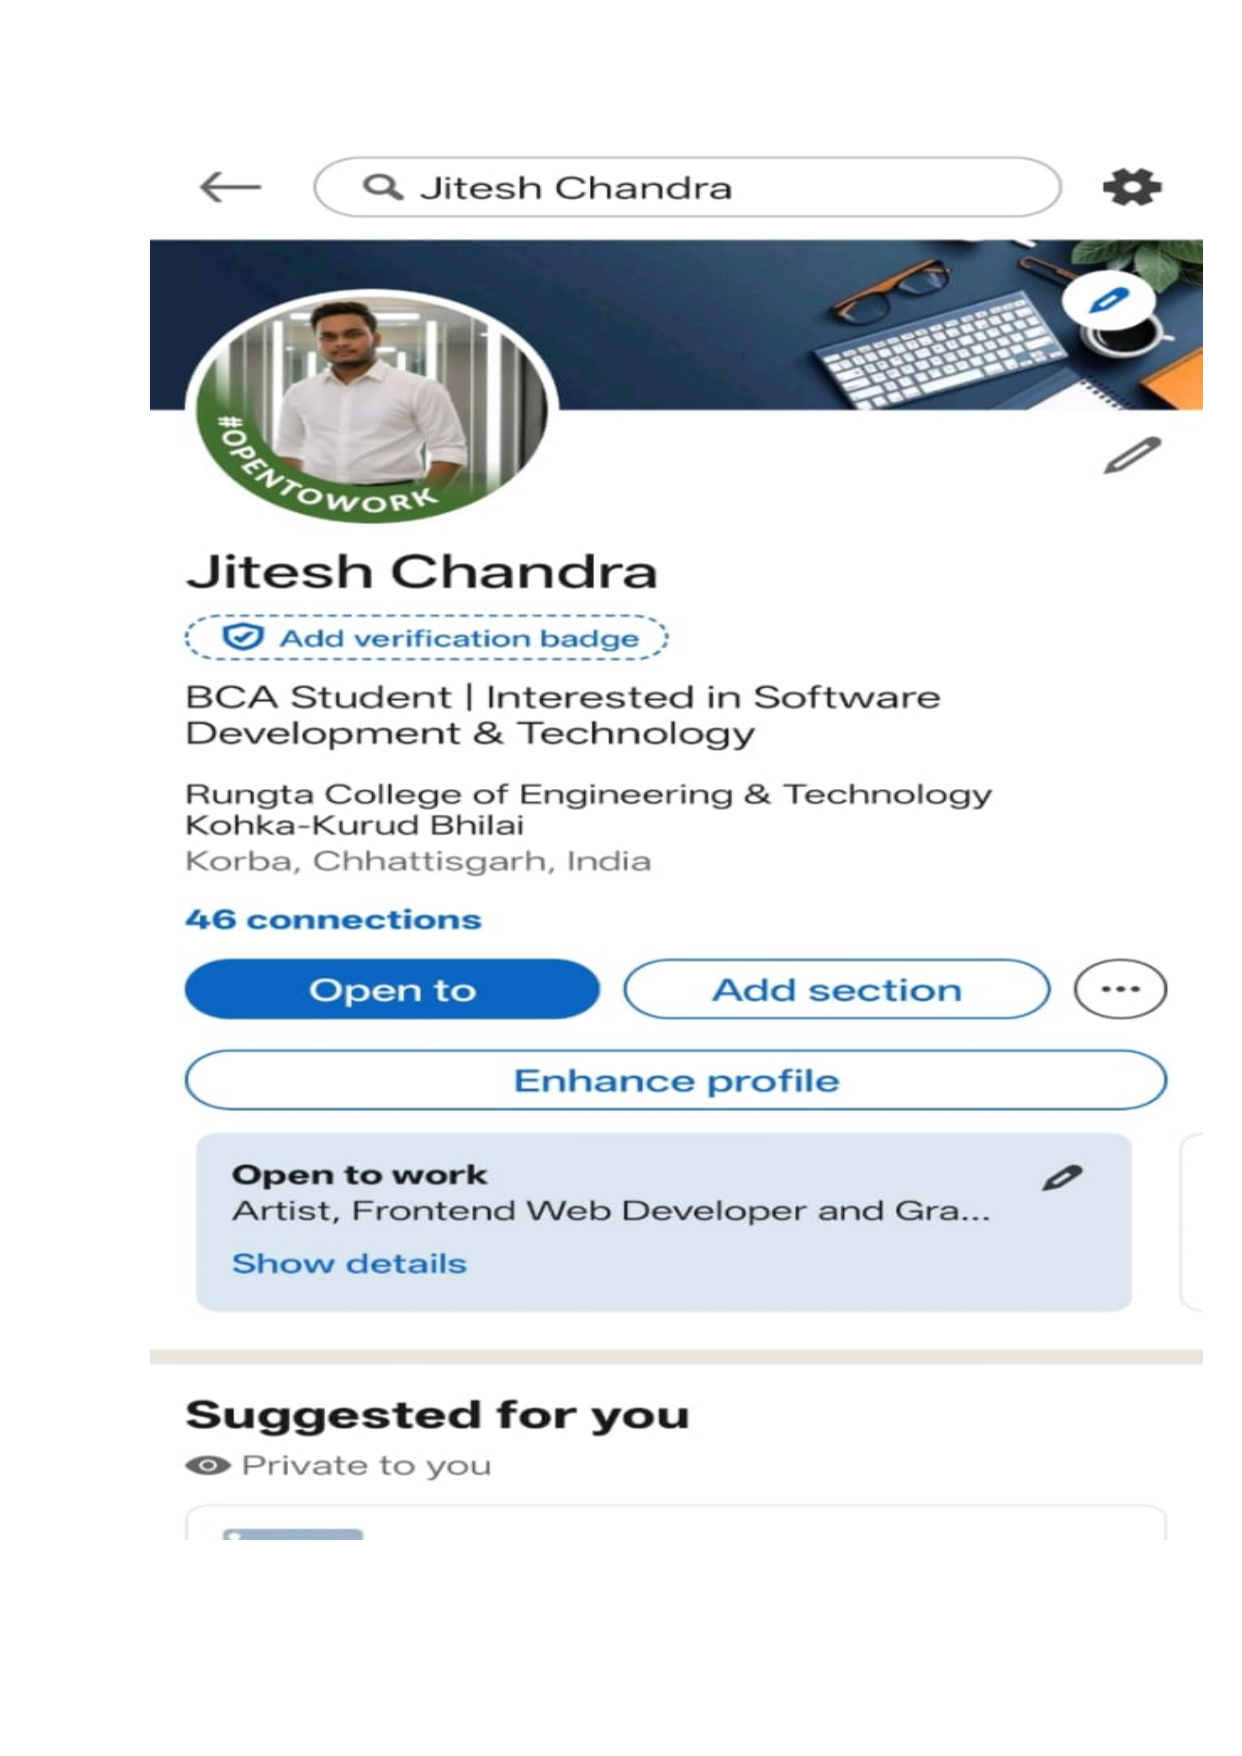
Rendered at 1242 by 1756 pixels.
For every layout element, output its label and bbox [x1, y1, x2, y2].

picture [150, 150, 1203, 1540]
